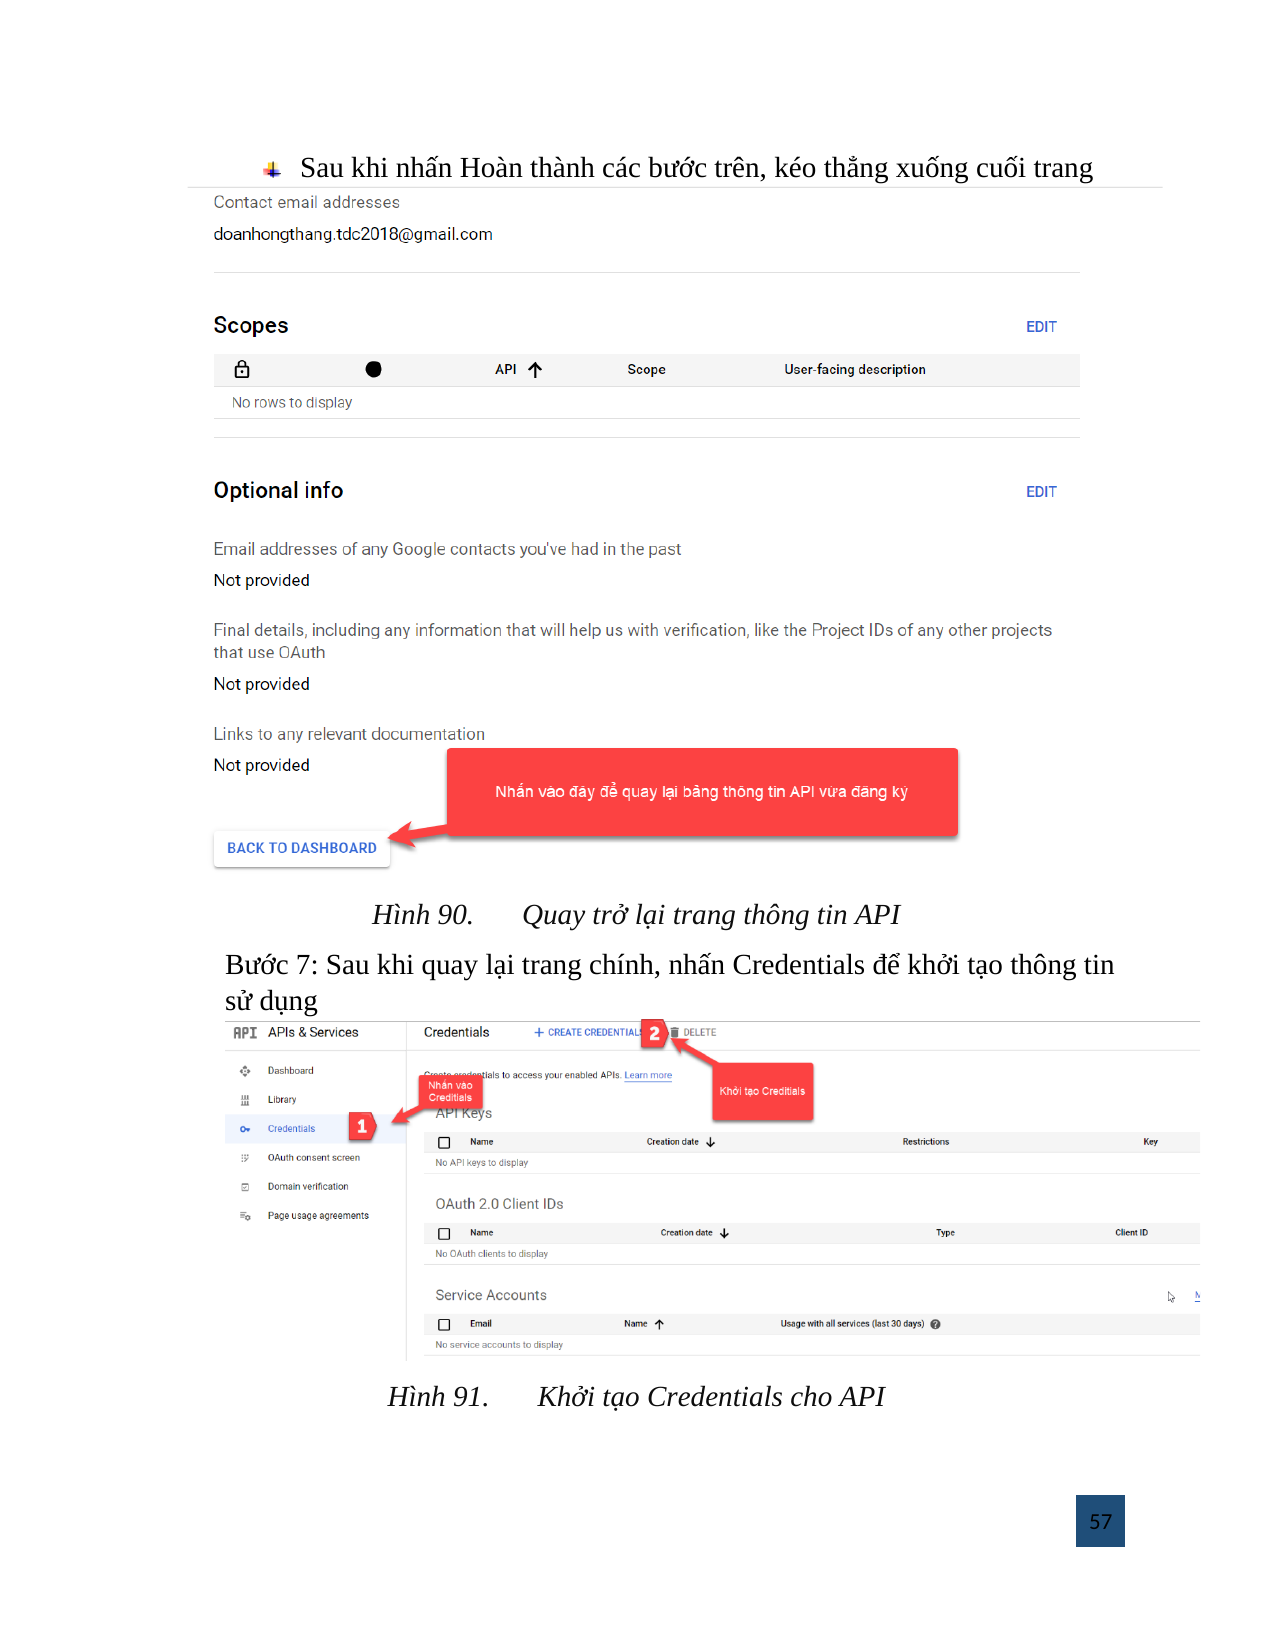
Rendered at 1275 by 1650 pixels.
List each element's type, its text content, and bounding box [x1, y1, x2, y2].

text Khởi tạo Credentials cho API [150, 1379, 1125, 1413]
list Sau khi nhấn Hoàn thành các bước trên, kéo thẳng xuống cuối trang [262, 150, 1125, 183]
text Quay trở lại trang thông tin API [150, 897, 1125, 931]
picture [225, 1019, 1200, 1361]
picture [263, 160, 281, 178]
picture [187, 186, 1163, 879]
list Bước 7: Sau khi quay lại trang chính, nhấn Credentials để khởi tạo thông tin sử dụng [225, 947, 1125, 1017]
